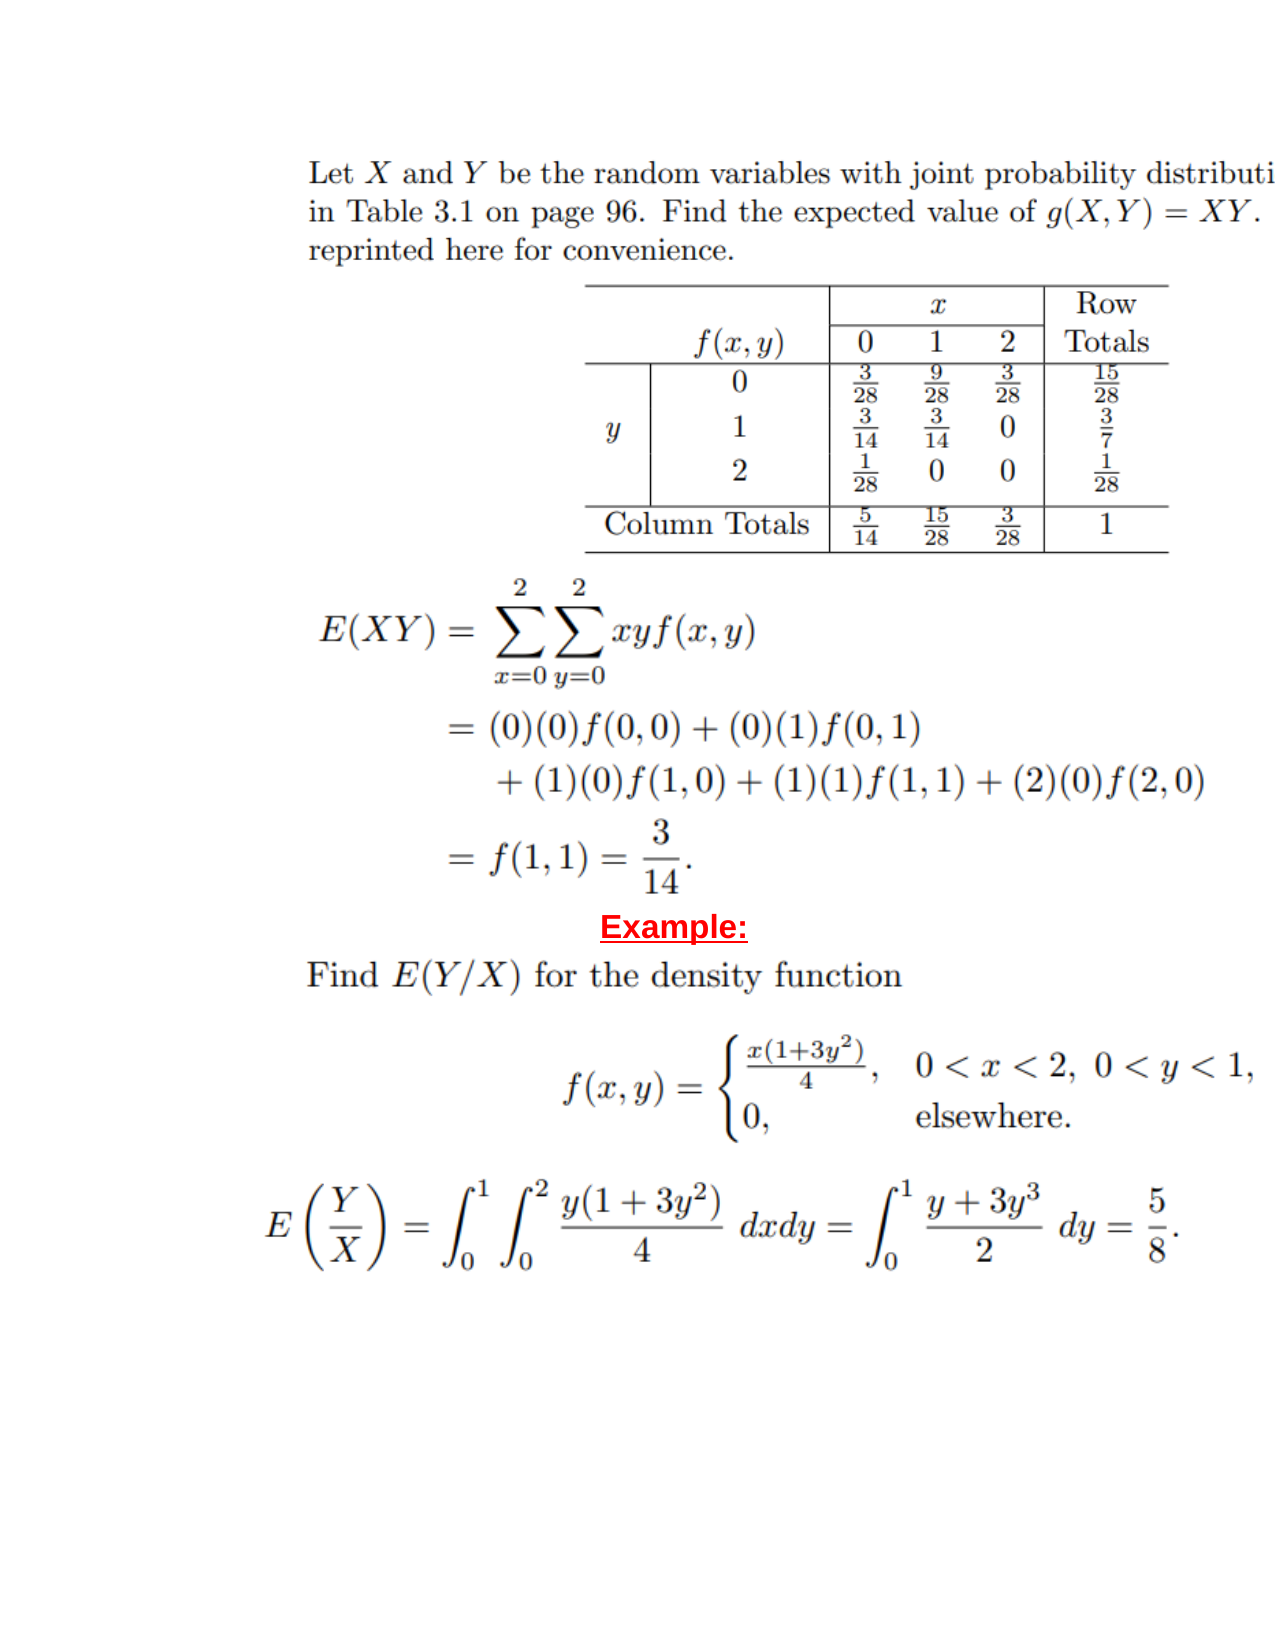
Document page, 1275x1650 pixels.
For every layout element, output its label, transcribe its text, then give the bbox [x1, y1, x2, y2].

picture [300, 150, 1275, 908]
picture [225, 946, 1275, 1290]
text Example: [600, 908, 1125, 946]
